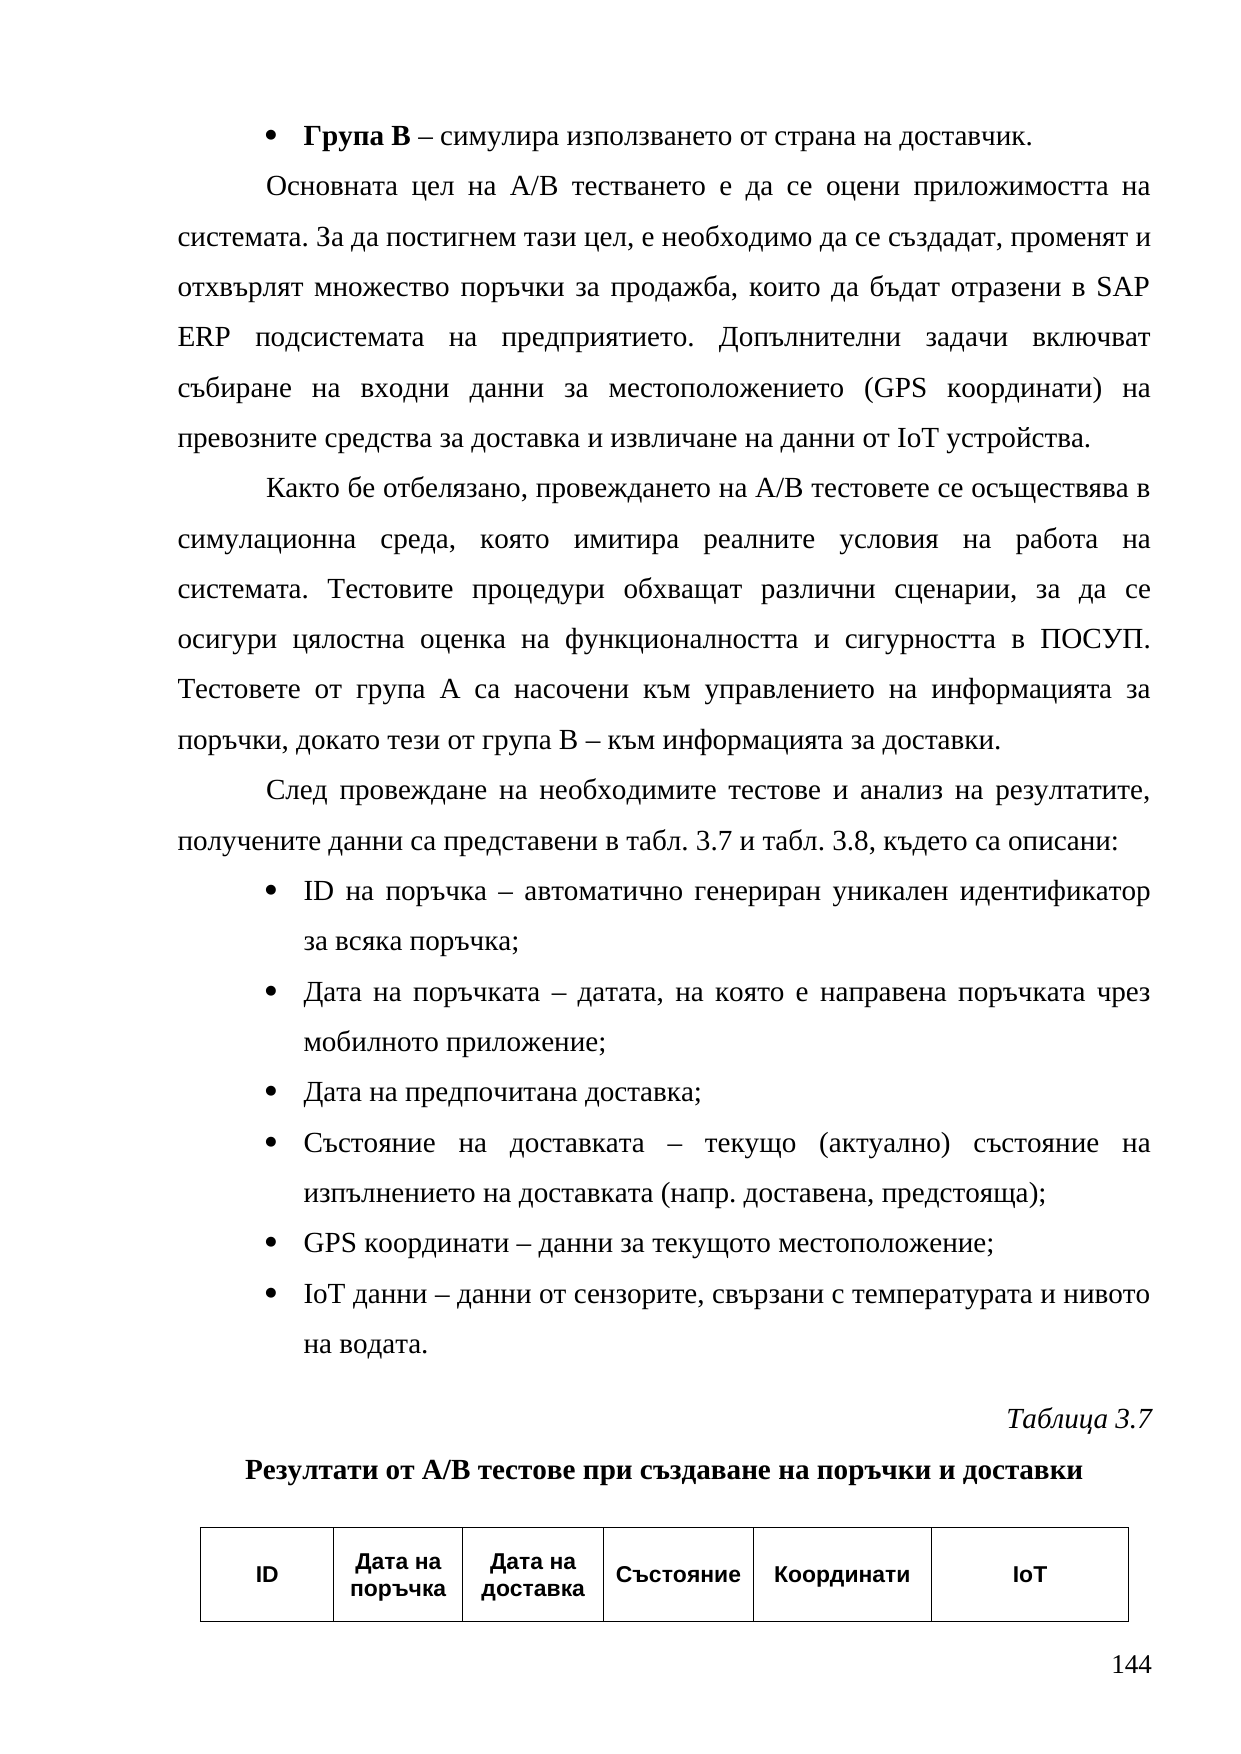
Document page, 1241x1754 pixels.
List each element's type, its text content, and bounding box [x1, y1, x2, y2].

list GPS координати – данни за текущото местоположение; [266, 1226, 1152, 1259]
table_header ID [201, 1528, 333, 1621]
table_header Дата на доставка [463, 1528, 603, 1621]
title Таблица 3.7 [177, 1402, 1152, 1435]
table_header IoT [932, 1528, 1128, 1621]
table_header Дата на поръчка [334, 1528, 462, 1621]
list IoT данни – данни от сензорите, свързани с температурата и нивото на водата. [266, 1276, 1152, 1360]
list Група B – симулира използването от страна на доставчик. [266, 118, 1152, 152]
text Както бе отбелязано, провеждането на A/B тестовете се осъществява в симулационна среда, която имитира реалните условия на работа на системата. Тестовите процедури обхващат различни сценарии, за да се осигури цялостна оценка на функционалността и сигурността в ПОСУП. Тестовете от група А са насочени към управлението на информацията за поръчки, докато тези от група B – към информацията за доставки. [177, 470, 1152, 756]
list Състояние на доставката – текущо (актуално) състояние на изпълнението на доставката (напр. доставена, предстояща); [266, 1125, 1152, 1209]
list Дата на предпочитана доставка; [266, 1074, 1152, 1108]
title Резултати от A/B тестове при създаване на поръчки и доставки [177, 1452, 1152, 1486]
list ID на поръчка – автоматично генериран уникален идентификатор за всяка поръчка; [266, 873, 1152, 957]
table_header Координати [754, 1528, 931, 1621]
table_header Състояние [604, 1528, 753, 1621]
list Дата на поръчката – датата, на която е направена поръчката чрез мобилното приложение; [266, 974, 1152, 1058]
text Основната цел на A/B тестването е да се оцени приложимостта на системата. За да постигнем тази цел, е необходимо да се създадат, променят и отхвърлят множество поръчки за продажба, които да бъдат отразени в SAP ERP подсистемата на предприятието. Допълнителни задачи включват събиране на входни данни за местоположението (GPS координати) на превозните средства за доставка и извличане на данни от IoT устройства. [177, 168, 1152, 454]
text След провеждане на необходимите тестове и анализ на резултатите, получените данни са представени в табл. 3.7 и табл. 3.8, където са описани: [177, 772, 1152, 856]
